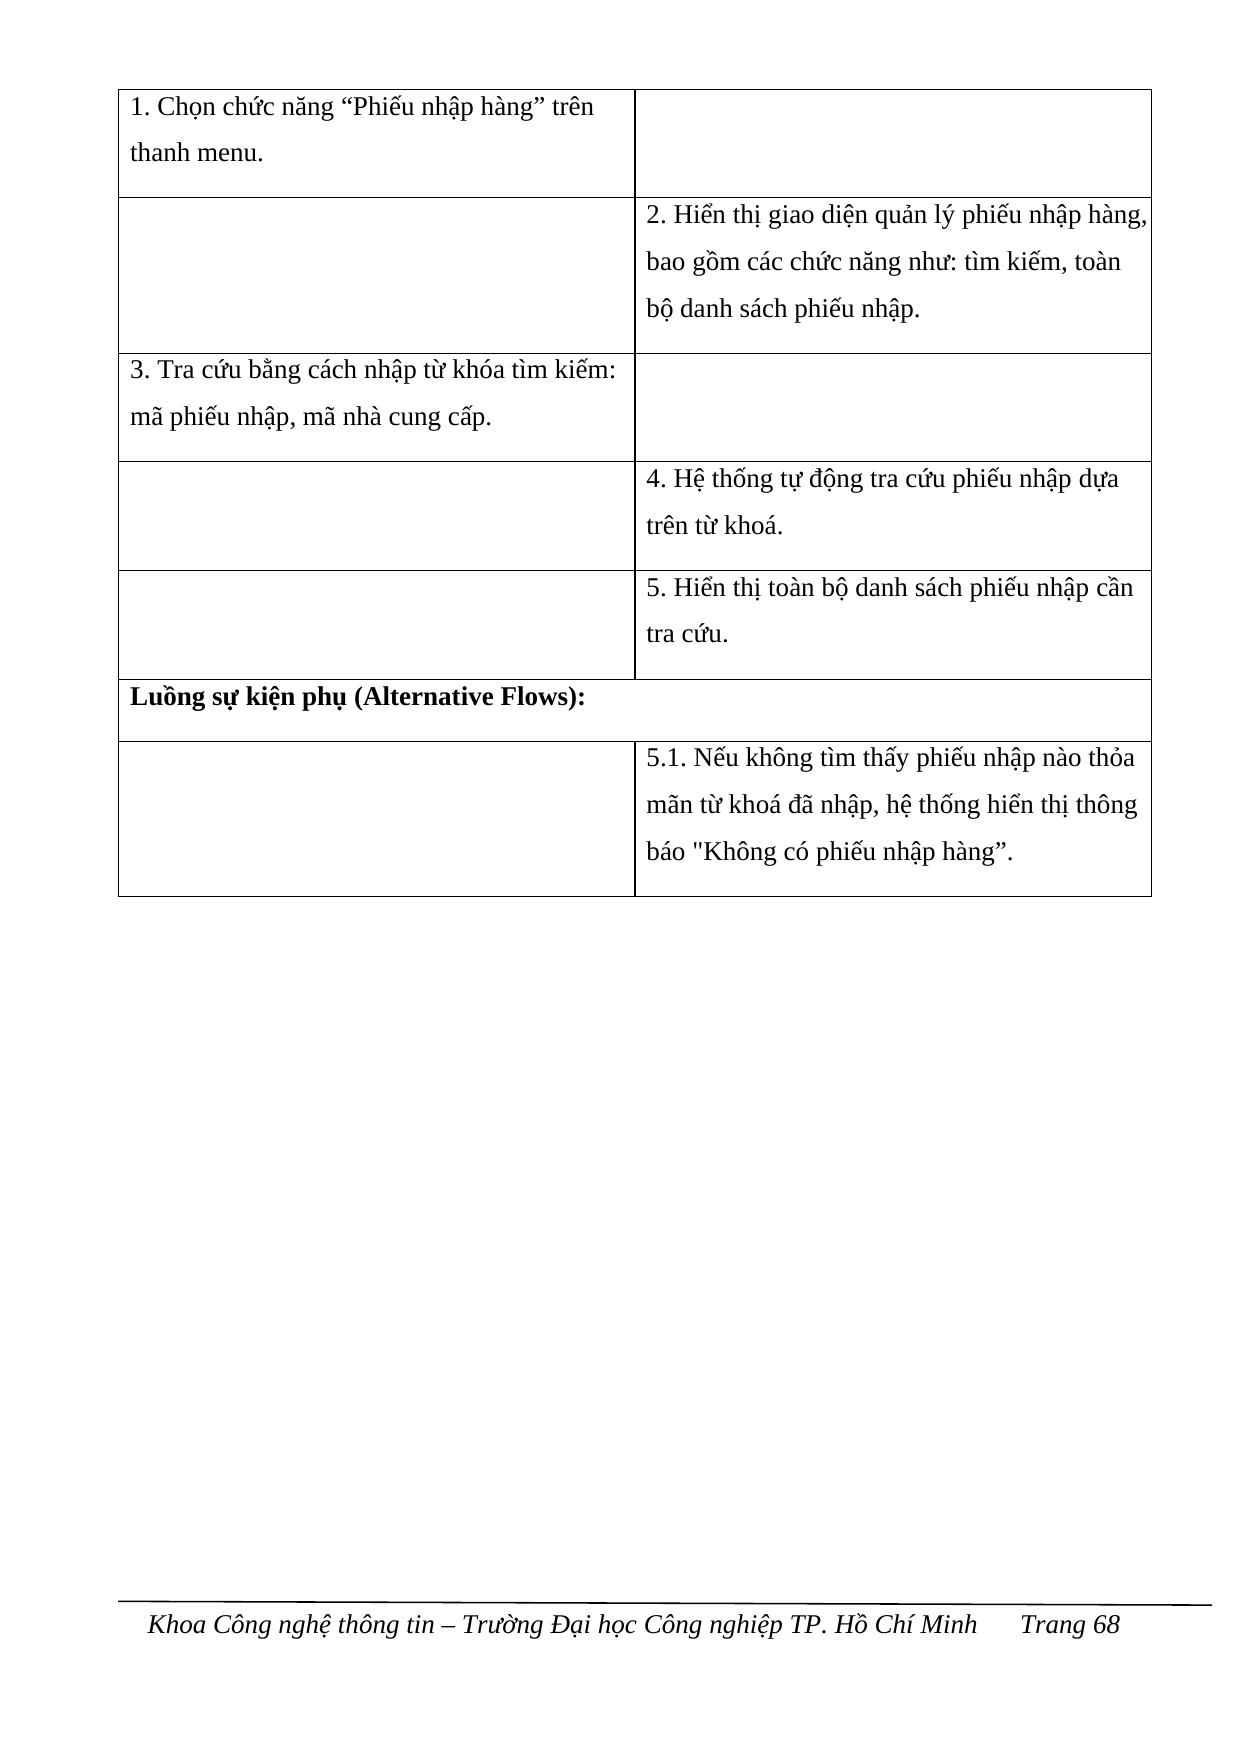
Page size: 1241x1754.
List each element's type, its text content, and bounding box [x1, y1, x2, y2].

table_cell 5.1. Nếu không tìm thấy phiếu nhập nào thỏa mãn từ khoá đã nhập, hệ thống hiển thị thông báo "Không có phiếu nhập hàng”. [636, 742, 1151, 896]
table_cell 4. Hệ thống tự động tra cứu phiếu nhập dựa trên từ khoá. [636, 462, 1151, 570]
table_cell [119, 742, 634, 896]
table_cell 3. Tra cứu bằng cách nhập từ khóa tìm kiếm: mã phiếu nhập, mã nhà cung cấp. [119, 354, 634, 461]
table_cell [636, 90, 1151, 197]
table_cell 1. Chọn chức năng “Phiếu nhập hàng” trên thanh menu. [119, 90, 634, 197]
table_cell 2. Hiển thị giao diện quản lý phiếu nhập hàng, bao gồm các chức năng như: tìm kiếm, toàn bộ danh sách phiếu nhập. [636, 198, 1151, 353]
table_cell [119, 571, 634, 678]
table_cell [636, 354, 1151, 461]
table_cell [119, 198, 634, 353]
table_cell 5. Hiển thị toàn bộ danh sách phiếu nhập cần tra cứu. [636, 571, 1151, 678]
table_cell [119, 462, 634, 570]
table_cell Luồng sự kiện phụ (Alternative Flows): [119, 680, 1151, 741]
